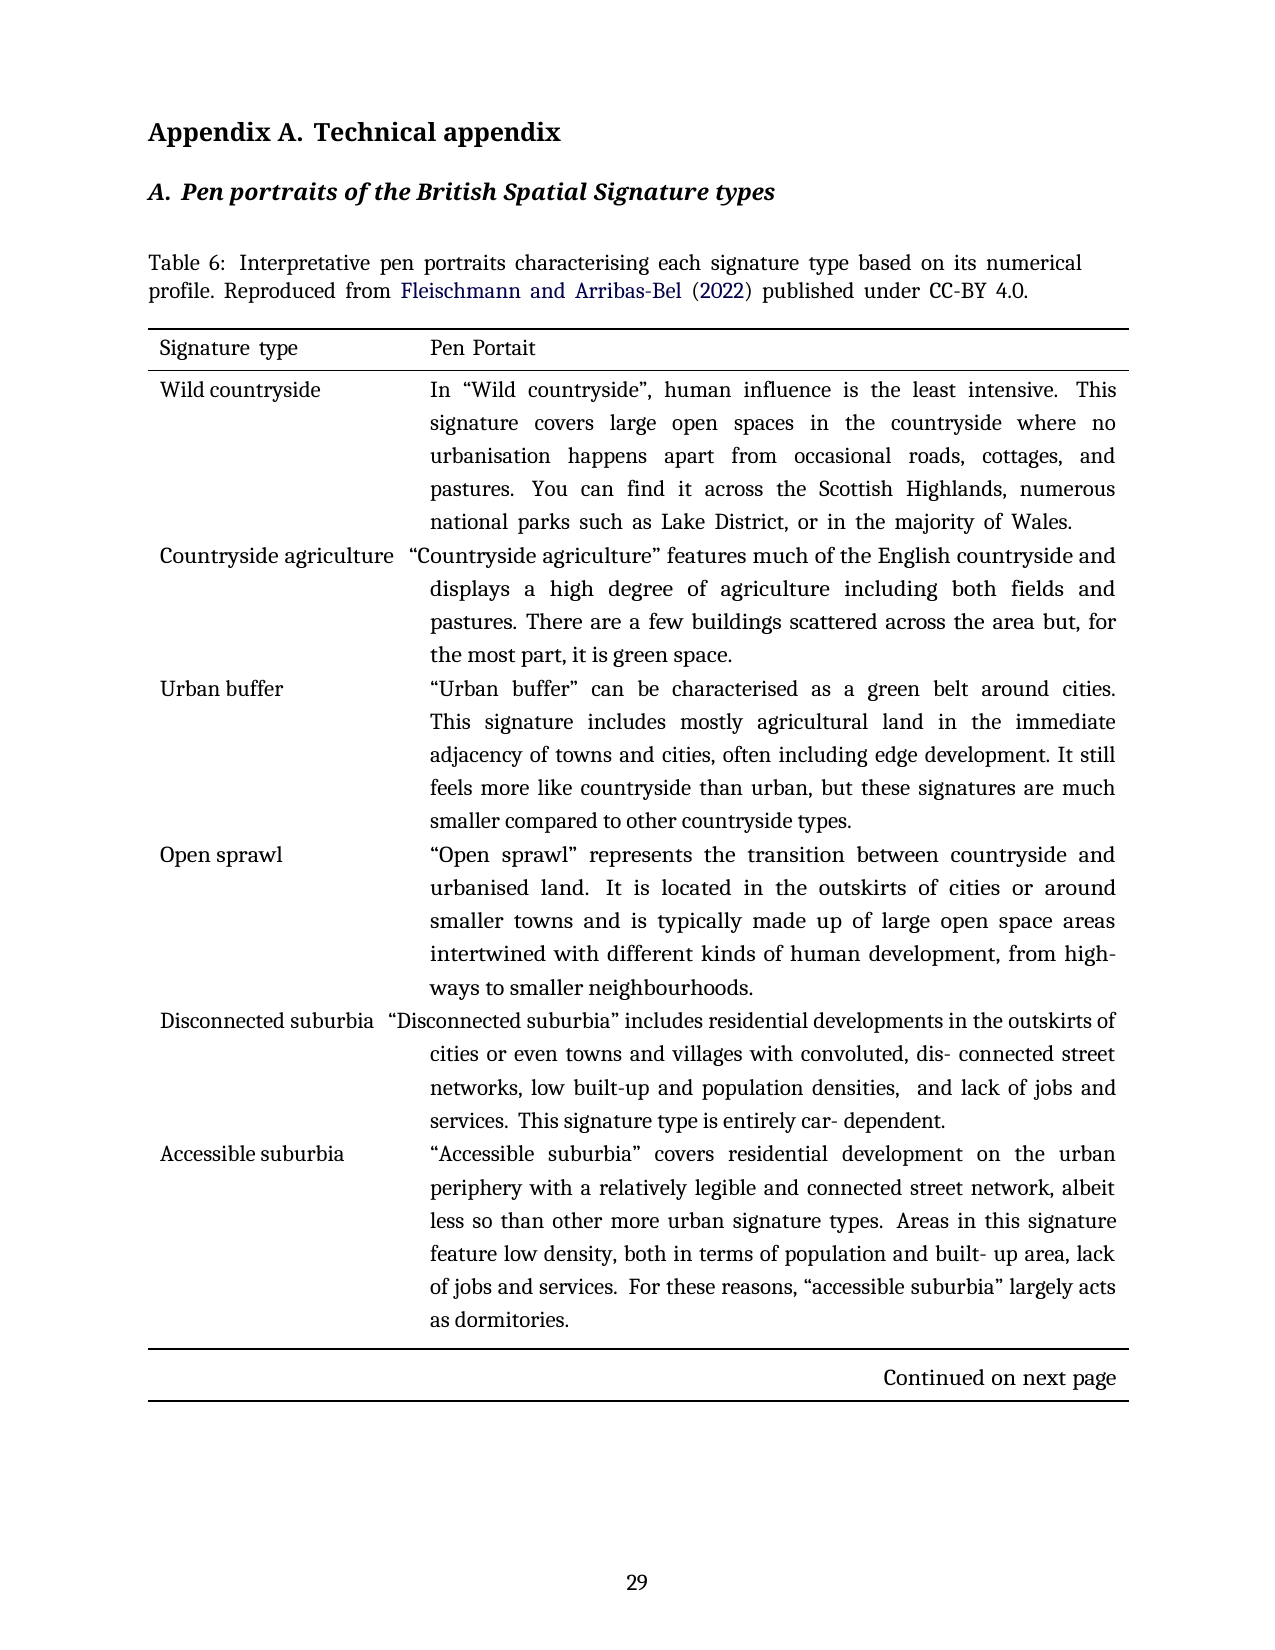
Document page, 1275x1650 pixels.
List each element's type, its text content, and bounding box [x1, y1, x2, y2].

text Wild countryside In “Wild countryside”, human influence is the least intensive. This signature covers large open spaces in the countryside where no urbanisation happens apart from occasional roads, cottages, and pastures. You can find it across the Scottish Highlands, numerous national parks such as Lake District, or in the majority of Wales. [160, 376, 1117, 535]
text Signature type Pen Portait [160, 334, 1204, 361]
text Table 6: Interpretative pen portraits characterising each signature type based on its numerical profile. Reproduced from Fleischmann and Arribas-Bel (2022) published under CC-BY 4.0. [148, 250, 1128, 304]
text Countryside agriculture “Countryside agriculture” features much of the English countryside and displays a high degree of agriculture including both fields and pastures. There are a few buildings scattered across the area but, for the most part, it is green space. [160, 543, 1117, 668]
text Open sprawl “Open sprawl” represents the transition between countryside and urbanised land. It is located in the outskirts of cities or around smaller towns and is typically made up of large open space areas intertwined with different kinds of human development, from high- ways to smaller neighbourhoods. [160, 842, 1117, 1001]
subtitle Appendix A. Technical appendix [148, 115, 1204, 149]
text Accessible suburbia “Accessible suburbia” covers residential development on the urban periphery with a relatively legible and connected street network, albeit less so than other more urban signature types. Areas in this signature feature low density, both in terms of population and built- up area, lack of jobs and services. For these reasons, “accessible suburbia” largely acts as dormitories. [160, 1141, 1117, 1333]
subtitle Pen portraits of the British Spatial Signature types [148, 176, 1204, 207]
text Disconnected suburbia “Disconnected suburbia” includes residential developments in the outskirts of cities or even towns and villages with convoluted, dis- connected street networks, low built-up and population densities, and lack of jobs and services. This signature type is entirely car- dependent. [160, 1008, 1117, 1134]
text Urban buffer “Urban buffer” can be characterised as a green belt around cities. This signature includes mostly agricultural land in the immediate adjacency of towns and cities, often including edge development. It still feels more like countryside than urban, but these signatures are much smaller compared to other countryside types. [160, 676, 1117, 834]
text Continued on next page [135, 1348, 1117, 1391]
